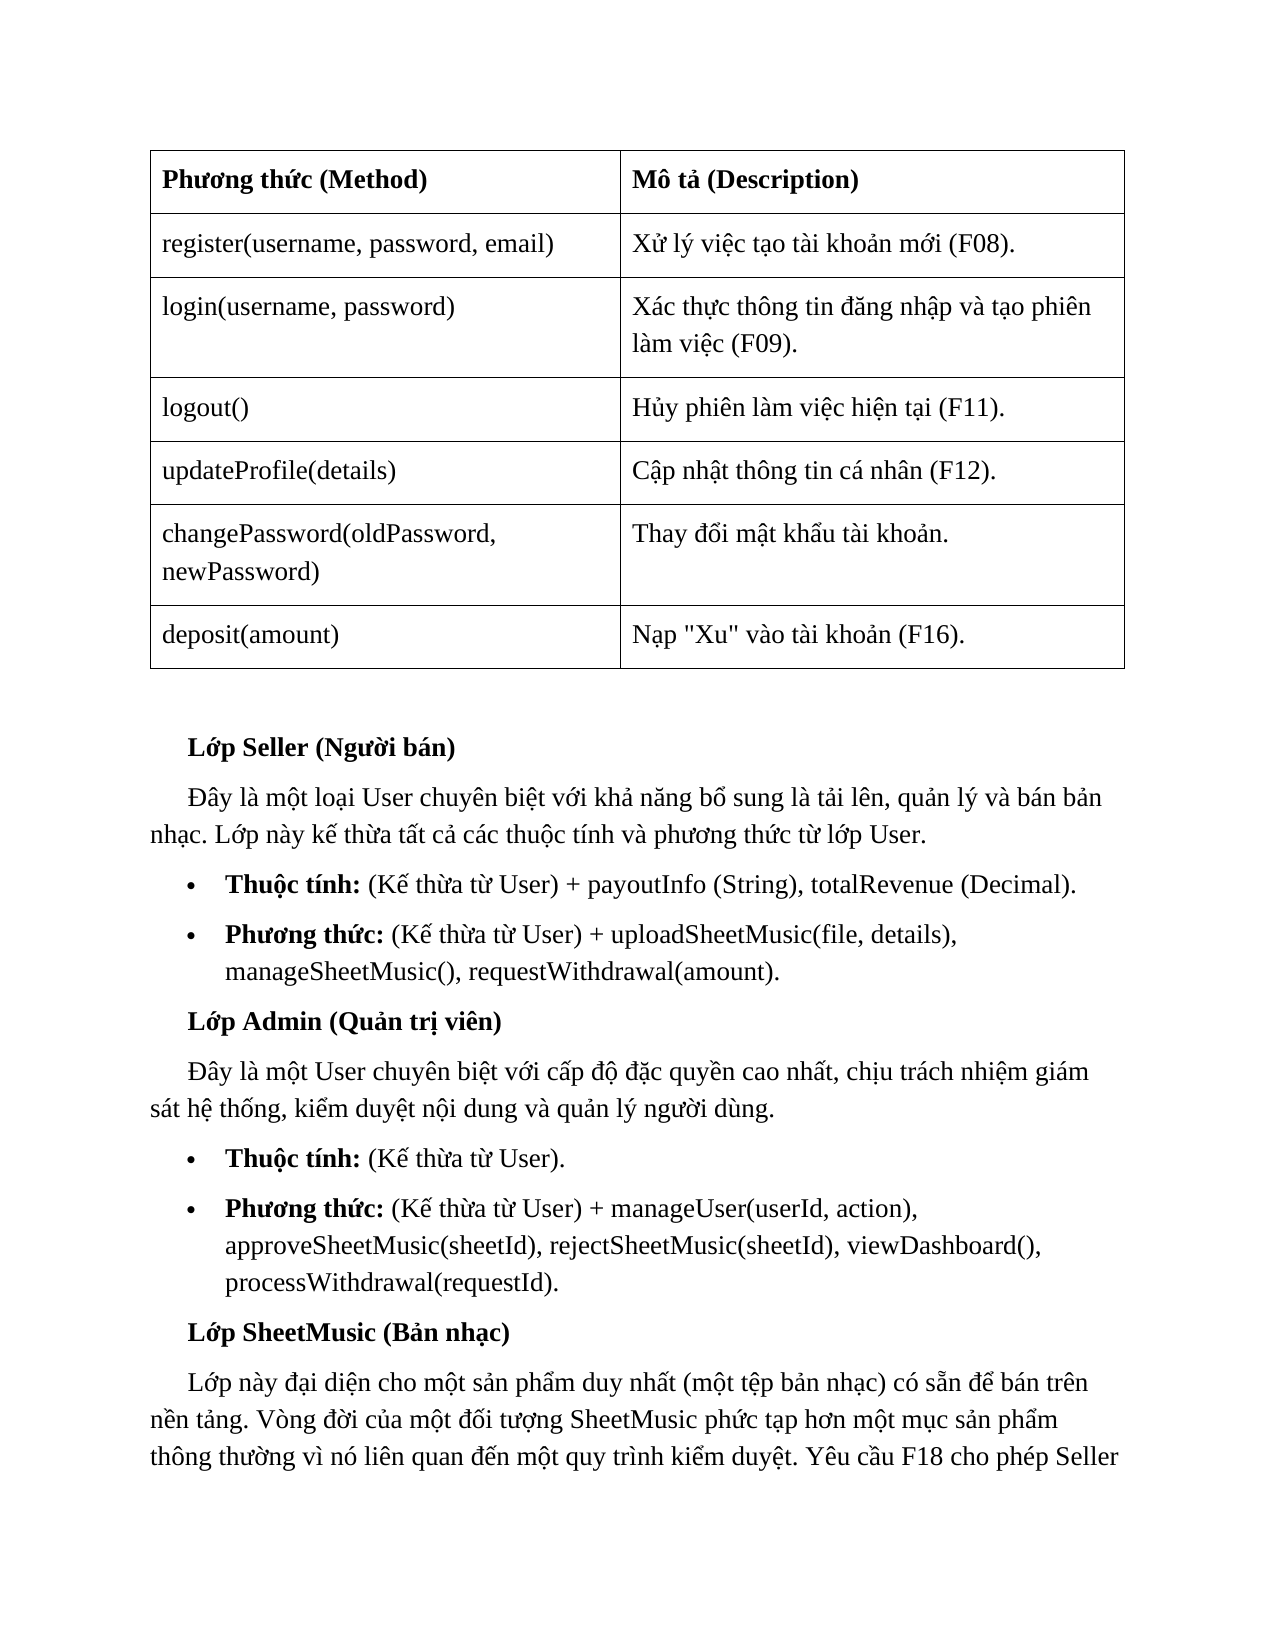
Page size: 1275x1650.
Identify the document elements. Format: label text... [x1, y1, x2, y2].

table_cell register(username, password, email) [151, 214, 620, 277]
table_cell Nạp "Xu" vào tài khoản (F16). [621, 606, 1124, 668]
list Thuộc tính: (Kế thừa từ User). [187, 1142, 1125, 1173]
table_cell Hủy phiên làm việc hiện tại (F11). [621, 378, 1124, 441]
table_cell logout() [151, 378, 620, 441]
table_header Phương thức (Method) [151, 151, 620, 213]
table_cell Thay đổi mật khẩu tài khoản. [621, 505, 1124, 604]
table_cell changePassword(oldPassword, newPassword) [151, 505, 620, 604]
text Lớp Admin (Quản trị viên) [150, 1005, 1125, 1036]
list Phương thức: (Kế thừa từ User) + manageUser(userId, action), approveSheetMusic(sheetId), rejectSheetMusic(sheetId), viewDashboard(), processWithdrawal(requestId). [187, 1192, 1125, 1297]
table_cell updateProfile(details) [151, 442, 620, 504]
table_cell Cập nhật thông tin cá nhân (F12). [621, 442, 1124, 504]
text Lớp SheetMusic (Bản nhạc) [150, 1316, 1125, 1347]
table_cell Xử lý việc tạo tài khoản mới (F08). [621, 214, 1124, 277]
table_cell Xác thực thông tin đăng nhập và tạo phiên làm việc (F09). [621, 278, 1124, 377]
text Đây là một loại User chuyên biệt với khả năng bổ sung là tải lên, quản lý và bán bản nhạc. Lớp này kế thừa tất cả các thuộc tính và phương thức từ lớp User. [150, 781, 1125, 849]
table_cell deposit(amount) [151, 606, 620, 668]
table_cell login(username, password) [151, 278, 620, 377]
list Thuộc tính: (Kế thừa từ User) + payoutInfo (String), totalRevenue (Decimal). [187, 868, 1125, 899]
text Lớp Seller (Người bán) [150, 731, 1125, 762]
list Phương thức: (Kế thừa từ User) + uploadSheetMusic(file, details), manageSheetMusic(), requestWithdrawal(amount). [187, 918, 1125, 986]
table_header Mô tả (Description) [621, 151, 1124, 213]
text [150, 1366, 1125, 1472]
text Đây là một User chuyên biệt với cấp độ đặc quyền cao nhất, chịu trách nhiệm giám sát hệ thống, kiểm duyệt nội dung và quản lý người dùng. [150, 1055, 1125, 1123]
